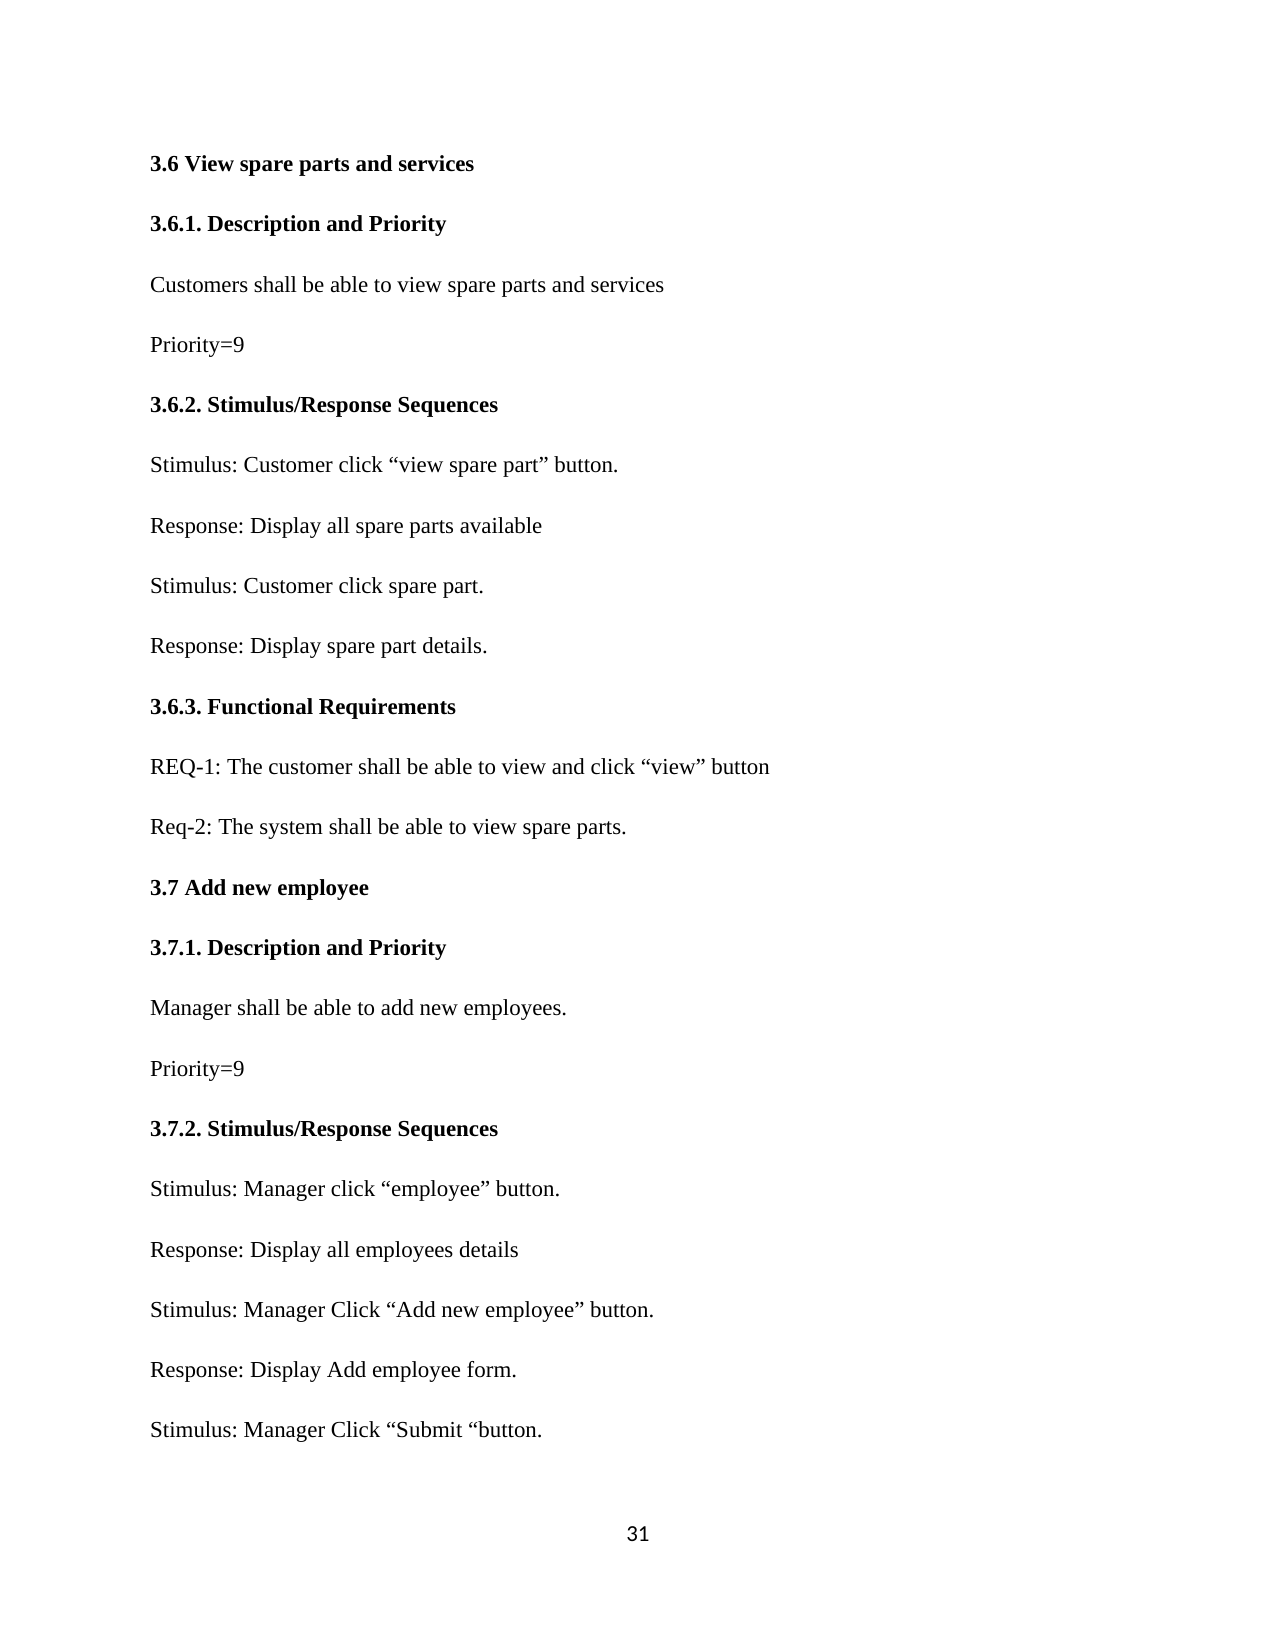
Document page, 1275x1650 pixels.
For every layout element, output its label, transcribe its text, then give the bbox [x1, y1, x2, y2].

text Stimulus: Manager Click “Add new employee” button. [150, 1296, 1125, 1322]
text 3.7 Add new employee [150, 874, 1125, 900]
text Response: Display Add employee form. [150, 1356, 1125, 1383]
text Stimulus: Customer click spare part. [150, 572, 1125, 598]
text 3.7.2. Stimulus/Response Sequences [150, 1115, 1125, 1141]
text 3.7.1. Description and Priority [150, 934, 1125, 960]
text 3.6.1. Description and Priority [150, 210, 1125, 237]
text 3.6.2. Stimulus/Response Sequences [150, 391, 1125, 418]
text Stimulus: Customer click “view spare part” button. [150, 452, 1125, 478]
text Req-2: The system shall be able to view spare parts. [150, 813, 1125, 840]
text REQ-1: The customer shall be able to view and click “view” button [150, 753, 1125, 779]
text Customers shall be able to view spare parts and services [150, 271, 1125, 297]
text Priority=9 [150, 331, 1125, 357]
text 3.6 View spare parts and services [150, 150, 1125, 176]
text Response: Display all spare parts available [150, 512, 1125, 538]
text Priority=9 [150, 1055, 1125, 1081]
text Stimulus: Manager click “employee” button. [150, 1175, 1125, 1202]
text Response: Display all employees details [150, 1236, 1125, 1262]
text Stimulus: Manager Click “Submit “button. [150, 1417, 1125, 1443]
text Manager shall be able to add new employees. [150, 994, 1125, 1021]
text Response: Display spare part details. [150, 632, 1125, 659]
text 3.6.3. Functional Requirements [150, 693, 1125, 719]
